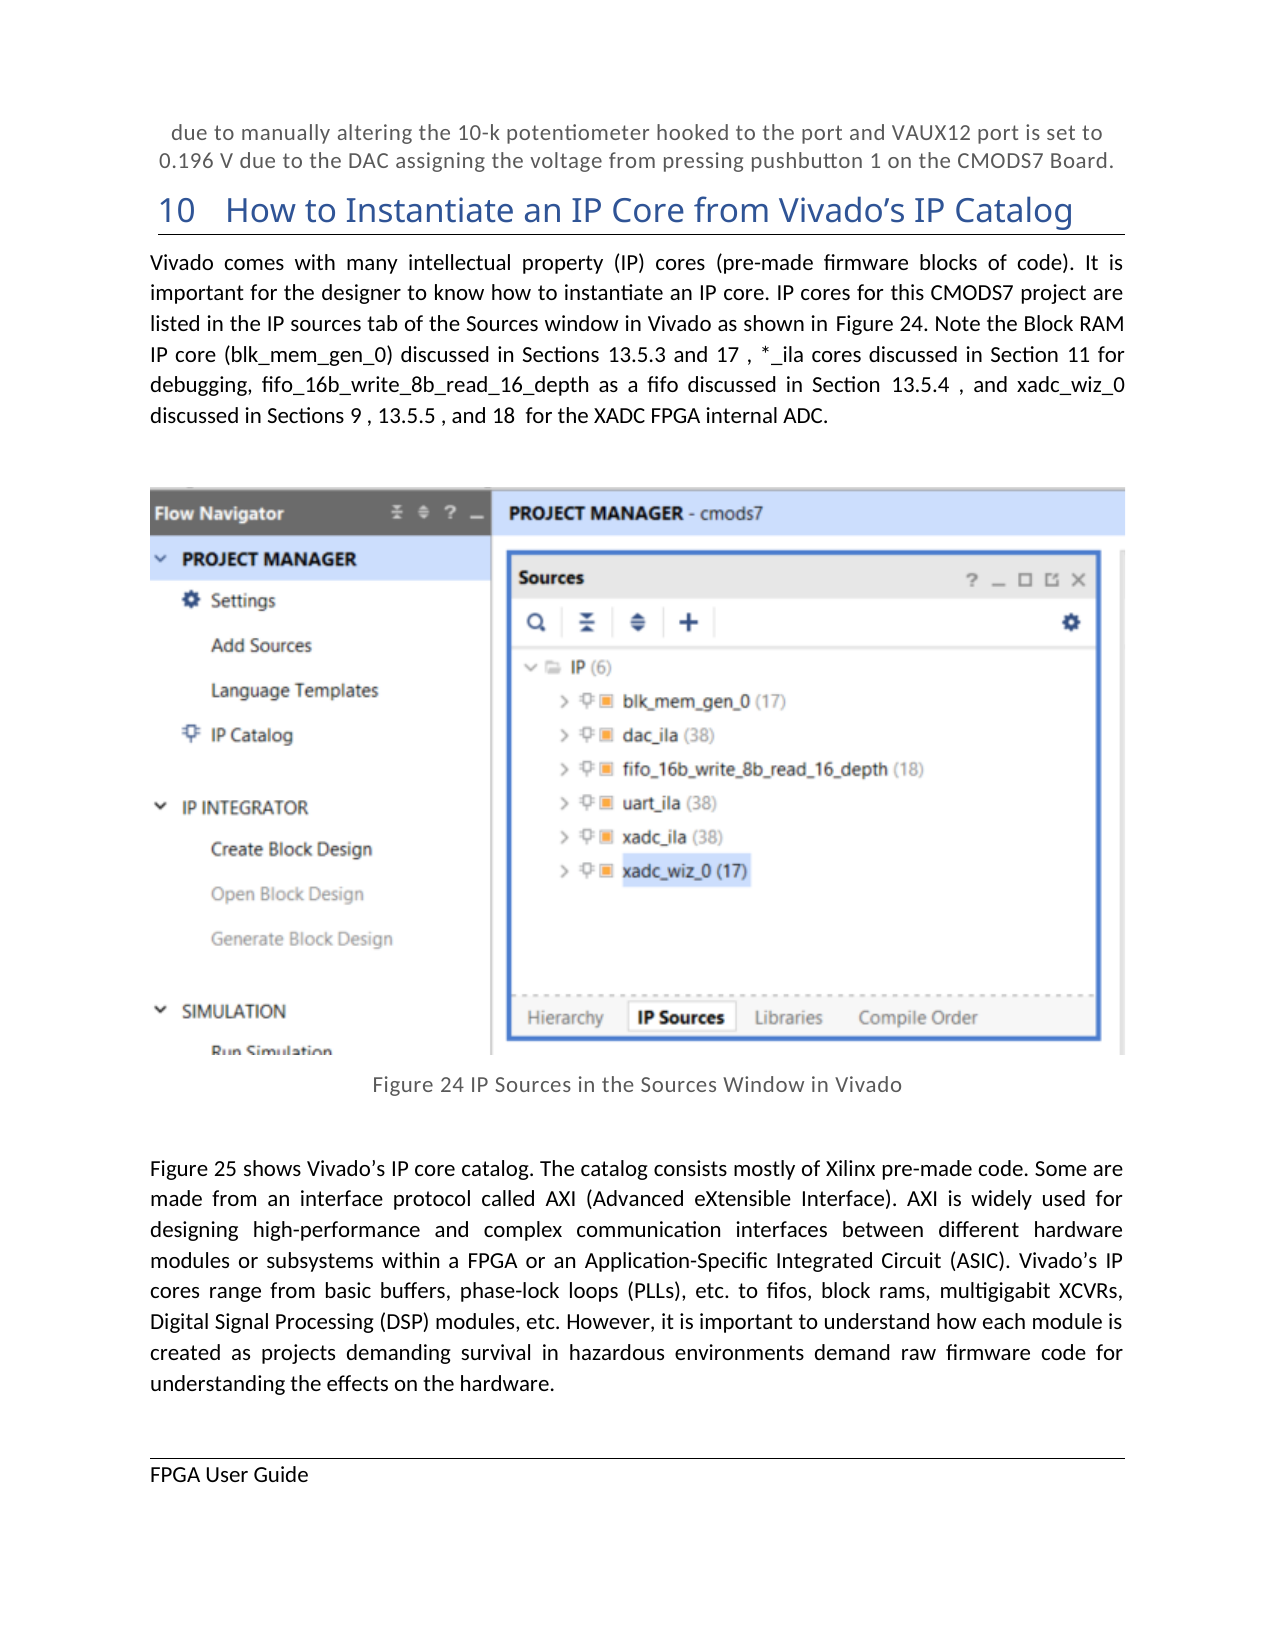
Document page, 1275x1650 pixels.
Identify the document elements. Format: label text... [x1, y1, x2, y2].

picture [150, 487, 1125, 1055]
subtitle How to Instantiate an IP Core from Vivado’s IP Catalog [157, 187, 1125, 235]
text Vivado comes with many intellectual property (IP) cores (pre-made firmware blocks of code). It is important for the designer to know how to instantiate an IP core. IP cores for this CMODS7 project are listed in the IP sources tab of the Sources window in Vivado as shown in Figure 24. Note the Block RAM IP core (blk_mem_gen_0) discussed in Sections 13.5.3 and 17 , *_ila cores discussed in Section 11 for debugging, fifo_16b_write_8b_read_16_depth as a fifo discussed in Section 13.5.4 , and xadc_wiz_0 discussed in Sections 9 , 13.5.5 , and 18 for the XADC FPGA internal ADC. [150, 248, 1125, 429]
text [150, 118, 1125, 174]
text Figure 25 shows Vivado’s IP core catalog. The catalog consists mostly of Xilinx pre-made code. Some are made from an interface protocol called AXI (Advanced eXtensible Interface). AXI is widely used for designing high-performance and complex communication interfaces between different hardware modules or subsystems within a FPGA or an Application-Specific Integrated Circuit (ASIC). Vivado’s IP cores range from basic buffers, phase-lock loops (PLLs), etc. to fifos, block rams, multigigabit XCVRs, Digital Signal Processing (DSP) modules, etc. However, it is important to understand how each module is created as projects demanding survival in hazardous environments demand raw firmware code for understanding the effects on the hardware. [150, 1154, 1125, 1397]
